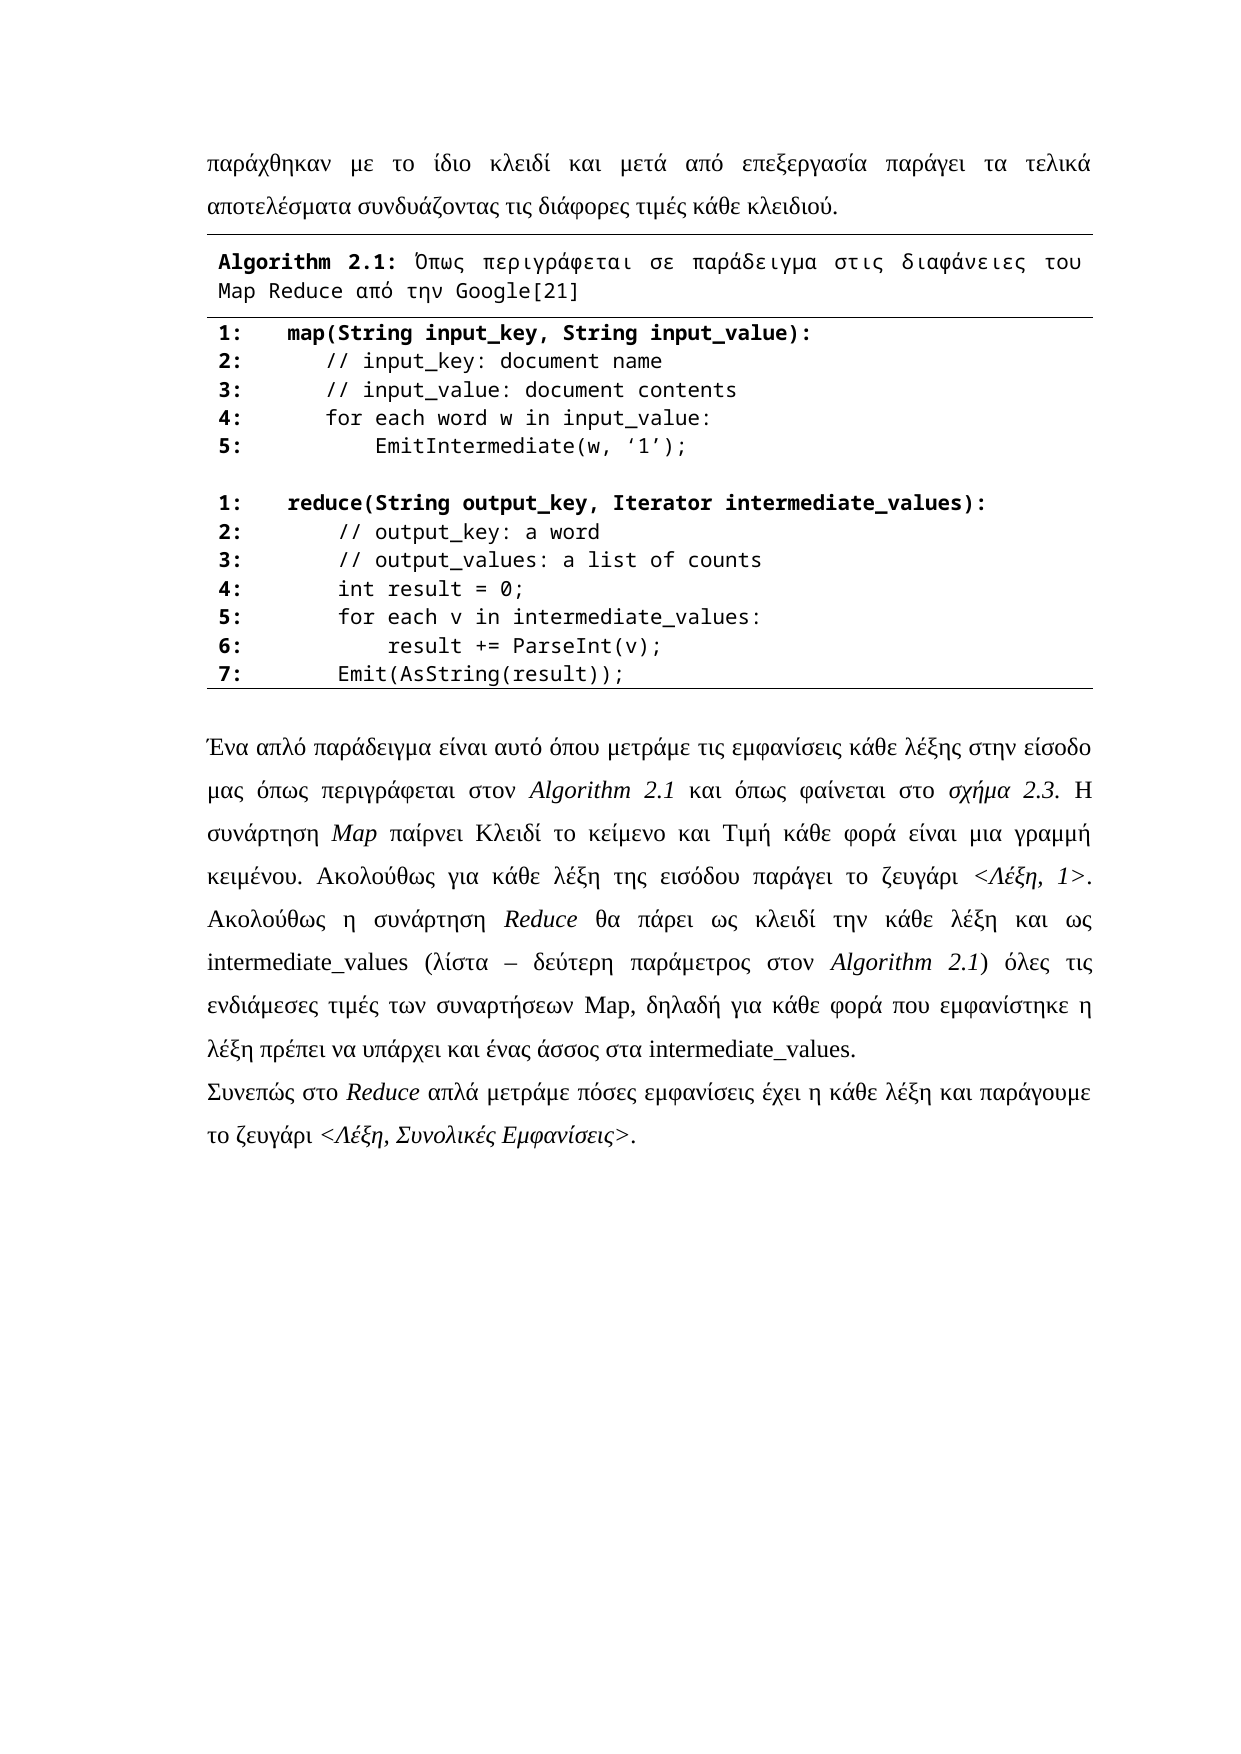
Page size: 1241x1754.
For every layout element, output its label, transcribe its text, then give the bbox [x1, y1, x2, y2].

table_cell 1: 2: 3: 4: 5: 1: 2: 3: 4: 5: 6: 7: [207, 318, 276, 688]
table_cell map(String input_key, String input_value): // input_key: document name // input_value: document contents for each word w in input_value: EmitIntermediate(w, ‘1’); reduce(String output_key, Iterator intermediate_values): // output_key: a word // output_values: a list of counts int result = 0; for each v in intermediate_values: result += ParseInt(v); Emit(AsString(result)); [276, 318, 1092, 688]
text Ένα απλό παράδειγμα είναι αυτό όπου μετράμε τις εμφανίσεις κάθε λέξης στην είσοδο μας όπως περιγράφεται στον Algorithm 2.1 και όπως φαίνεται στο σχήμα 2.3. Η συνάρτηση Map παίρνει Κλειδί το κείμενο και Τιμή κάθε φορά είναι μια γραμμή κειμένου. Ακολούθως για κάθε λέξη της εισόδου παράγει το ζευγάρι <Λέξη, 1>. Ακολούθως η συνάρτηση Reduce θα πάρει ως κλειδί την κάθε λέξη και ως intermediate_values (λίστα – δεύτερη παράμετρος στον Algorithm 2.1) όλες τις ενδιάμεσες τιμές των συναρτήσεων Map, δηλαδή για κάθε φορά που εμφανίστηκε η λέξη πρέπει να υπάρχει και ένας άσσος στα intermediate_values. [207, 732, 1092, 1062]
table_header Algorithm 2.1: Όπως περιγράφεται σε παράδειγμα στις διαφάνειες του Map Reduce από την Google[21] [207, 235, 1092, 317]
text Συνεπώς στο Reduce απλά μετράμε πόσες εμφανίσεις έχει η κάθε λέξη και παράγουμε το ζευγάρι <Λέξη, Συνολικές Εμφανίσεις>. [207, 1077, 1092, 1149]
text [207, 148, 1092, 219]
